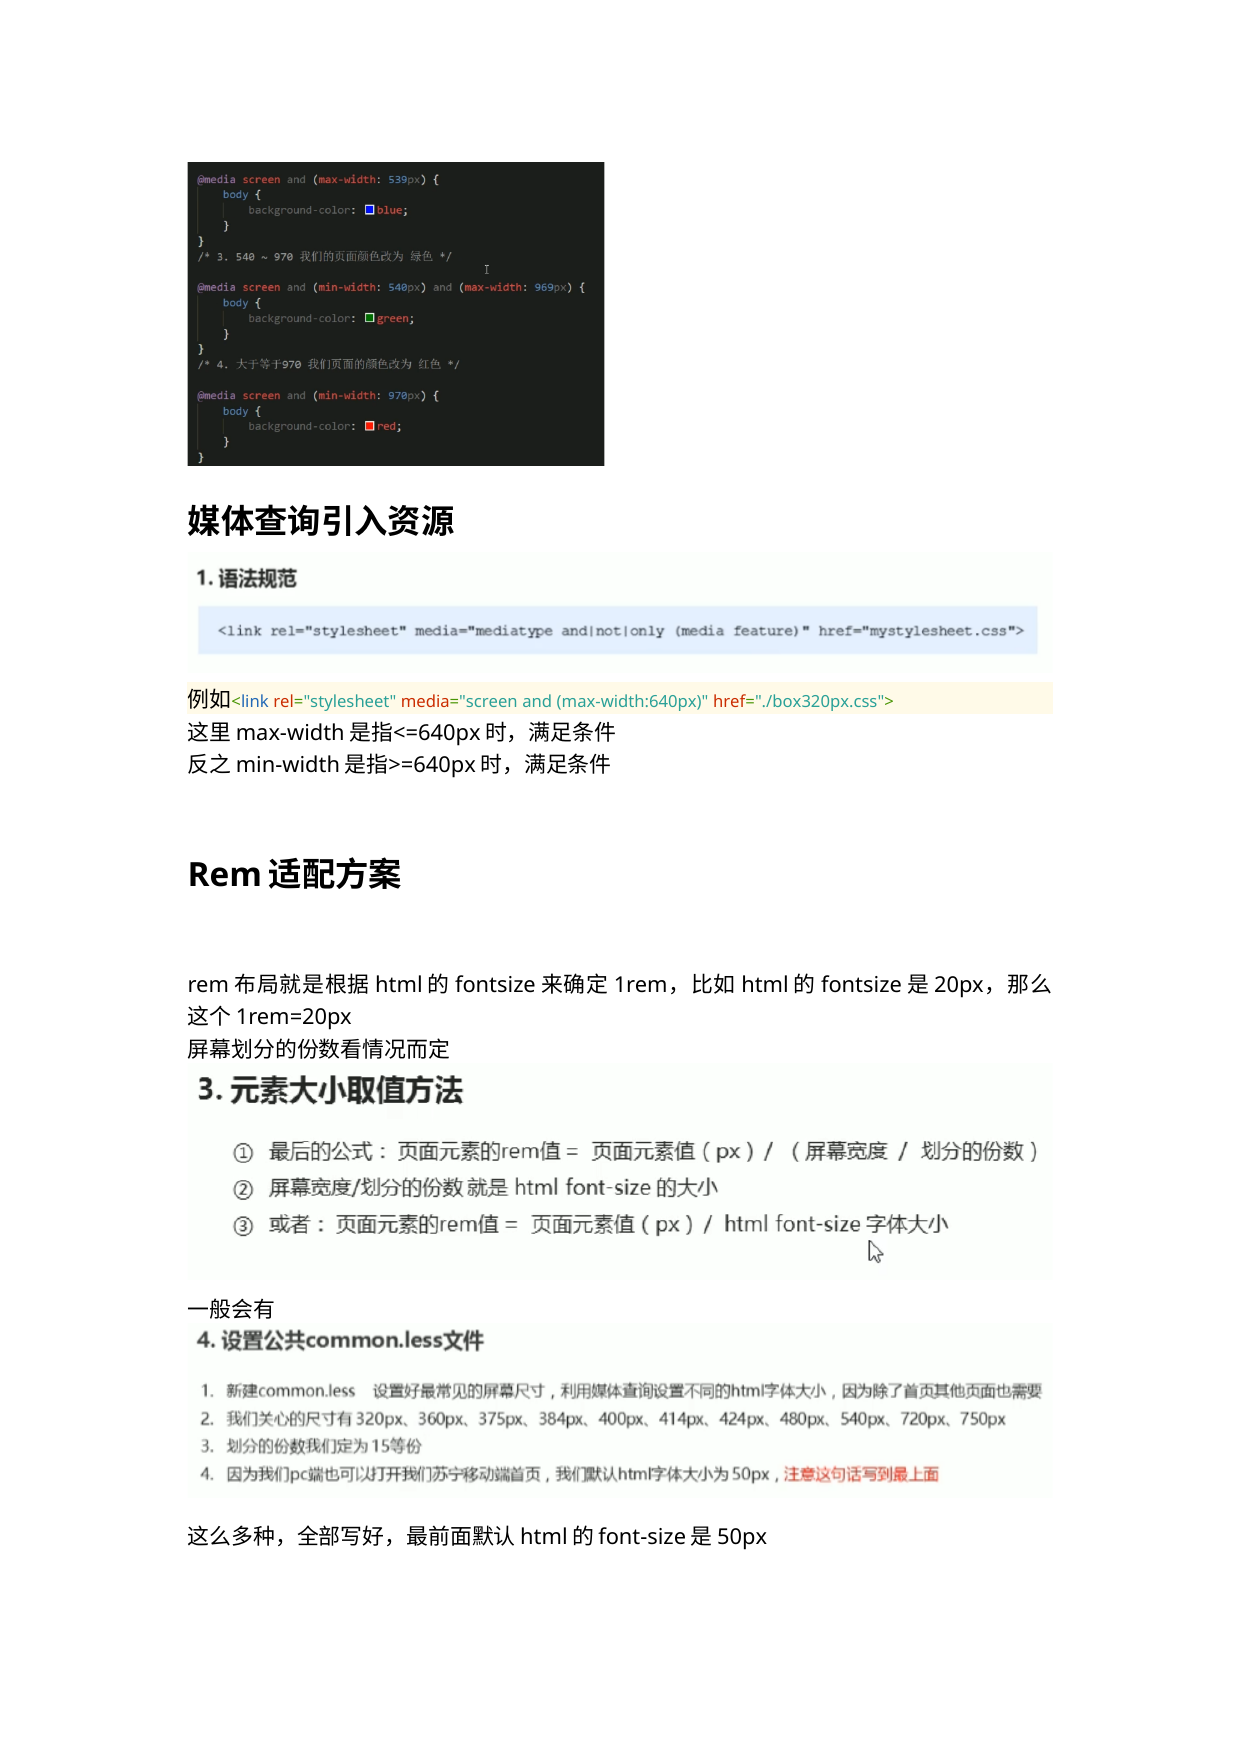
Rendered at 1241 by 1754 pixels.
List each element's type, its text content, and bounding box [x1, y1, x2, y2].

picture [187, 1323, 1053, 1498]
text 屏幕划分的份数看情况而定 [187, 1031, 1053, 1063]
text 这里max-width是指<=640px时，满足条件 [187, 714, 1053, 747]
picture [187, 162, 605, 466]
picture [187, 552, 1053, 673]
text 这么多种，全部写好，最前面默认html的font-size是50px [187, 1519, 1053, 1551]
text 反之min-width是指>=640px时，满足条件 [187, 747, 1053, 779]
text 一般会有 [187, 1291, 1053, 1323]
picture [187, 1063, 1053, 1280]
text rem布局就是根据html的fontsize来确定1rem，比如html的fontsize是20px，那么这个1rem=20px [187, 966, 1053, 1031]
subtitle Rem适配方案 [187, 839, 1053, 904]
text 例如<link rel="stylesheet" media="screen and (max-width:640px)" href="./box320px.css"> [187, 682, 1053, 714]
text 媒体查询引入资源 [187, 487, 1053, 552]
